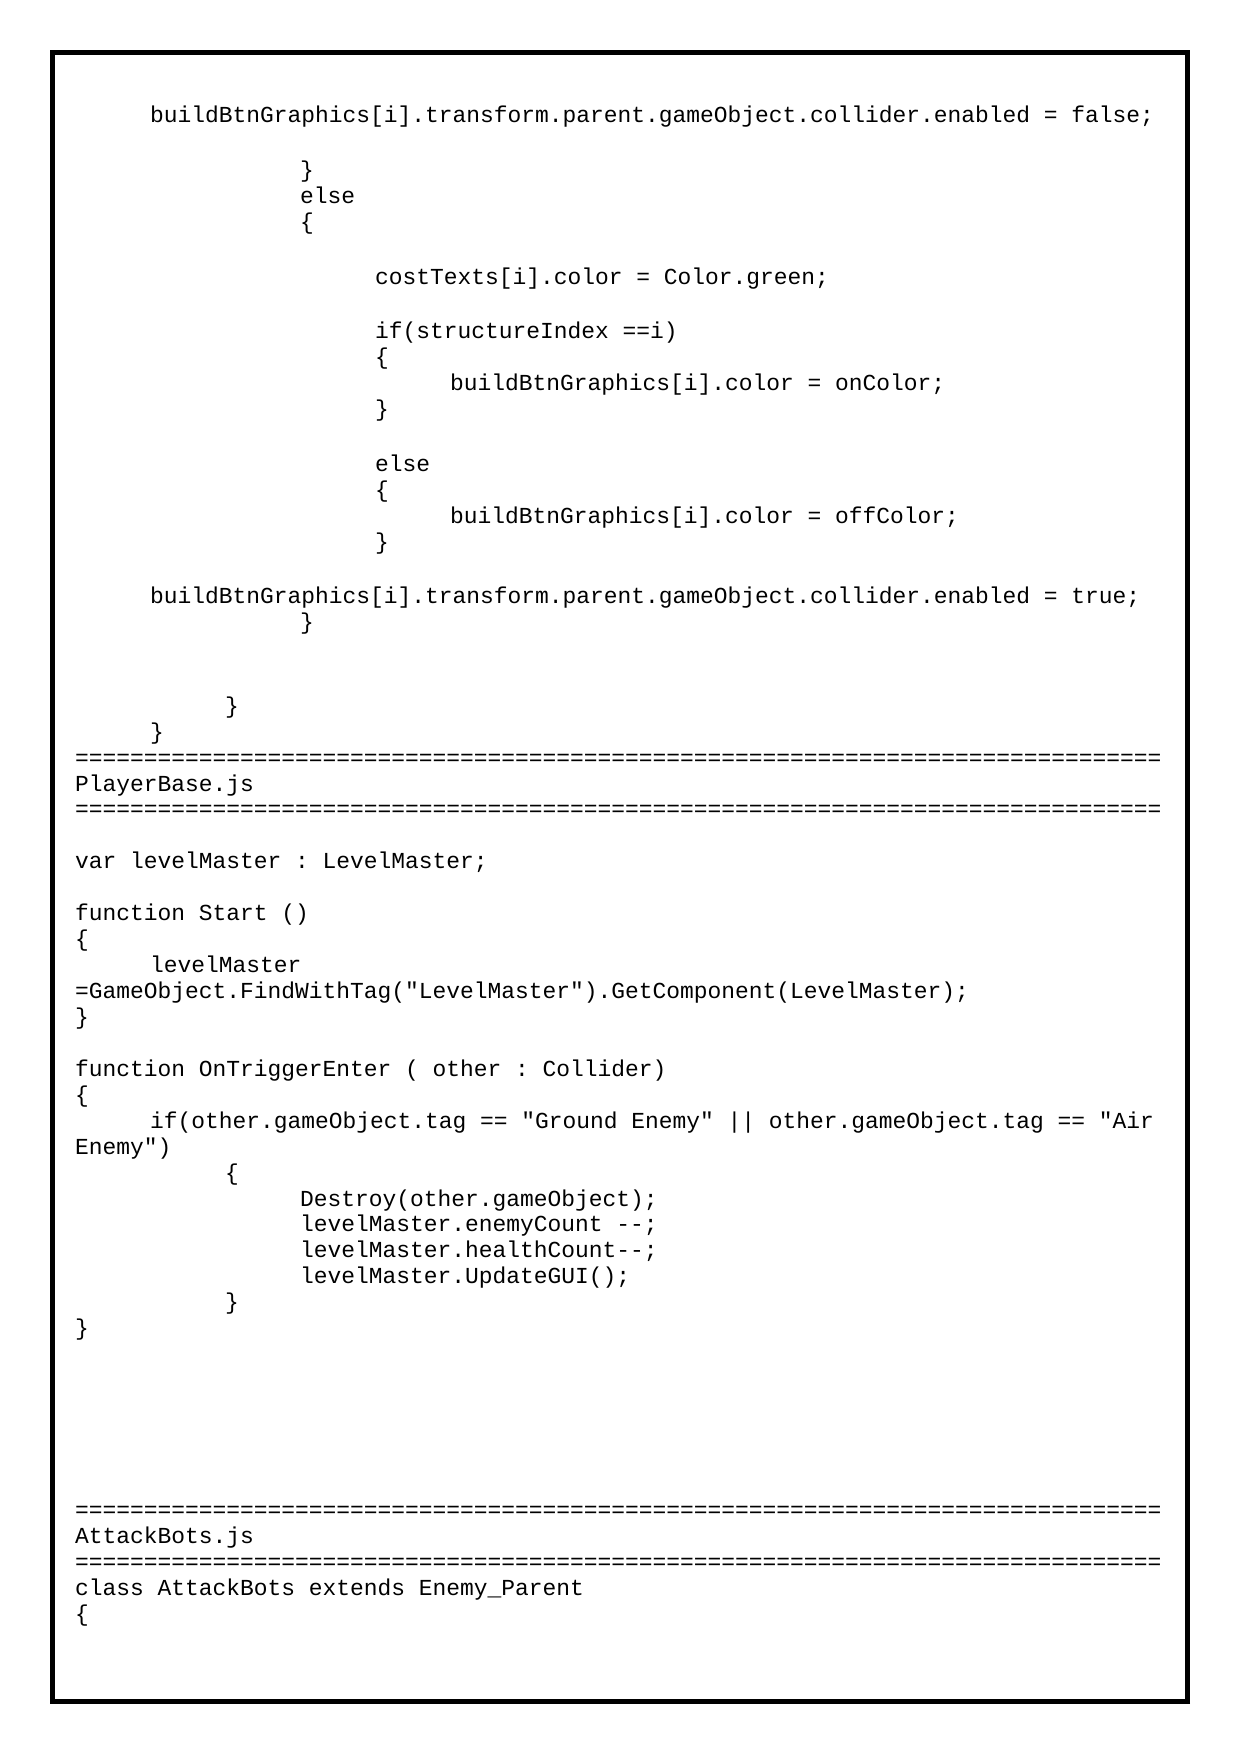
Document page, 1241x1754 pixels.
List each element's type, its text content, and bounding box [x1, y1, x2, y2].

text levelMaster.UpdateGUI(); [75, 1265, 1165, 1291]
text levelMaster =GameObject.FindWithTag("LevelMaster").GetComponent(LevelMaster); [75, 953, 1165, 1005]
text class AttackBots extends Enemy_Parent [75, 1576, 1165, 1602]
text function Start () [75, 902, 1165, 927]
text } [75, 1291, 1165, 1317]
text var levelMaster : LevelMaster; [75, 850, 1165, 876]
text { [75, 1161, 1165, 1187]
text { [75, 478, 1165, 504]
text else [75, 184, 1165, 210]
text PlayerBase.js [75, 772, 1165, 798]
text if(other.gameObject.tag == "Ground Enemy" || other.gameObject.tag == "Air Enemy") [75, 1109, 1165, 1161]
text } [75, 158, 1165, 184]
text levelMaster.enemyCount --; [75, 1213, 1165, 1239]
text function OnTriggerEnter ( other : Collider) [75, 1057, 1165, 1083]
text buildBtnGraphics[i].color = onColor; [75, 372, 1165, 397]
text levelMaster.healthCount--; [75, 1239, 1165, 1265]
text } [75, 530, 1165, 556]
text buildBtnGraphics[i].transform.parent.gameObject.collider.enabled = false; [75, 75, 1165, 130]
text AttackBots.js [75, 1524, 1165, 1550]
text { [75, 210, 1165, 236]
text { [75, 1083, 1165, 1109]
text } [75, 694, 1165, 720]
text =============================================================================== [75, 798, 1165, 824]
text } [75, 1317, 1165, 1342]
text { [75, 1602, 1165, 1628]
text costTexts[i].color = Color.green; [75, 265, 1165, 291]
text buildBtnGraphics[i].transform.parent.gameObject.collider.enabled = true; [75, 556, 1165, 611]
text } [75, 1005, 1165, 1031]
text } [75, 720, 1165, 746]
text buildBtnGraphics[i].color = offColor; [75, 504, 1165, 530]
text =============================================================================== [75, 746, 1165, 772]
text if(structureIndex ==i) [75, 320, 1165, 346]
text { [75, 927, 1165, 953]
text { [75, 346, 1165, 372]
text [75, 1498, 1165, 1524]
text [75, 1550, 1165, 1576]
text Destroy(other.gameObject); [75, 1187, 1165, 1213]
text } [75, 397, 1165, 423]
text else [75, 452, 1165, 478]
text } [75, 611, 1165, 637]
